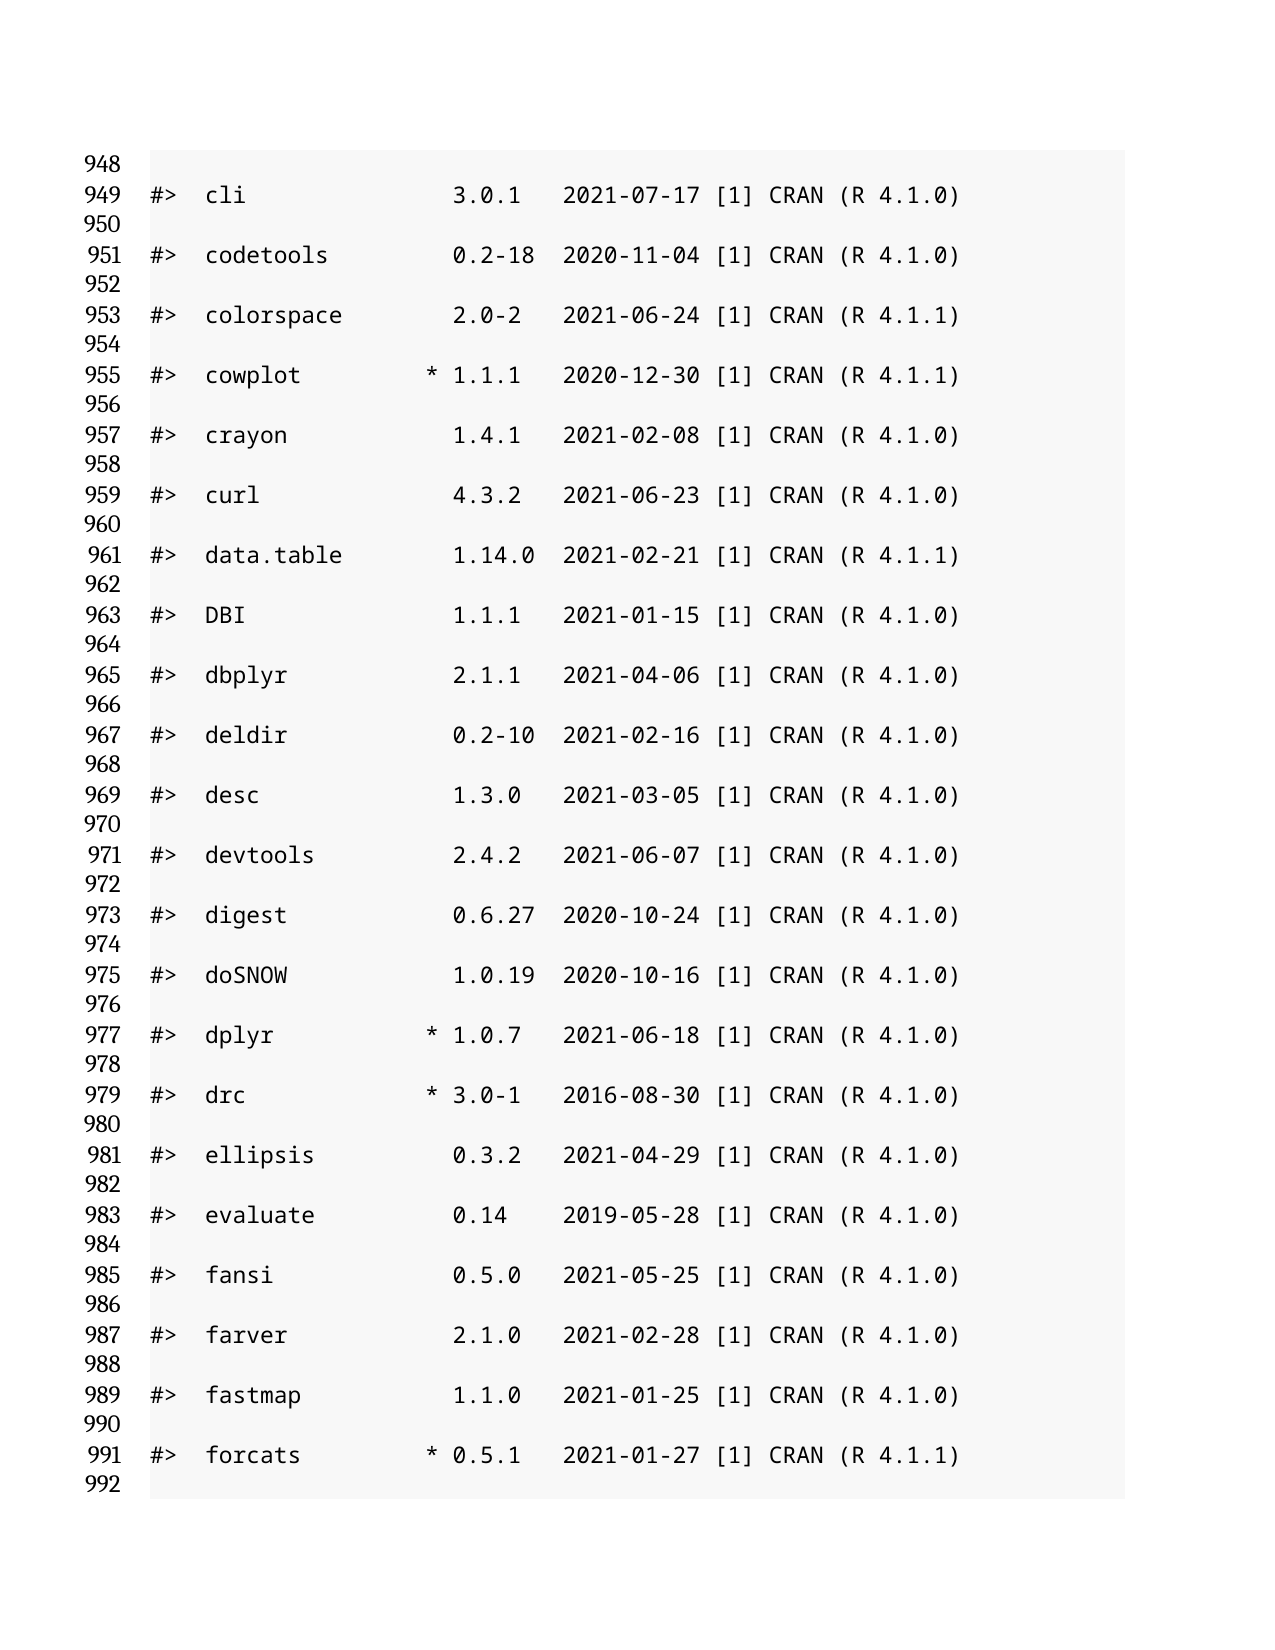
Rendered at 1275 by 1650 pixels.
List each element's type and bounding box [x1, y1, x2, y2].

text [150, 150, 1125, 1499]
